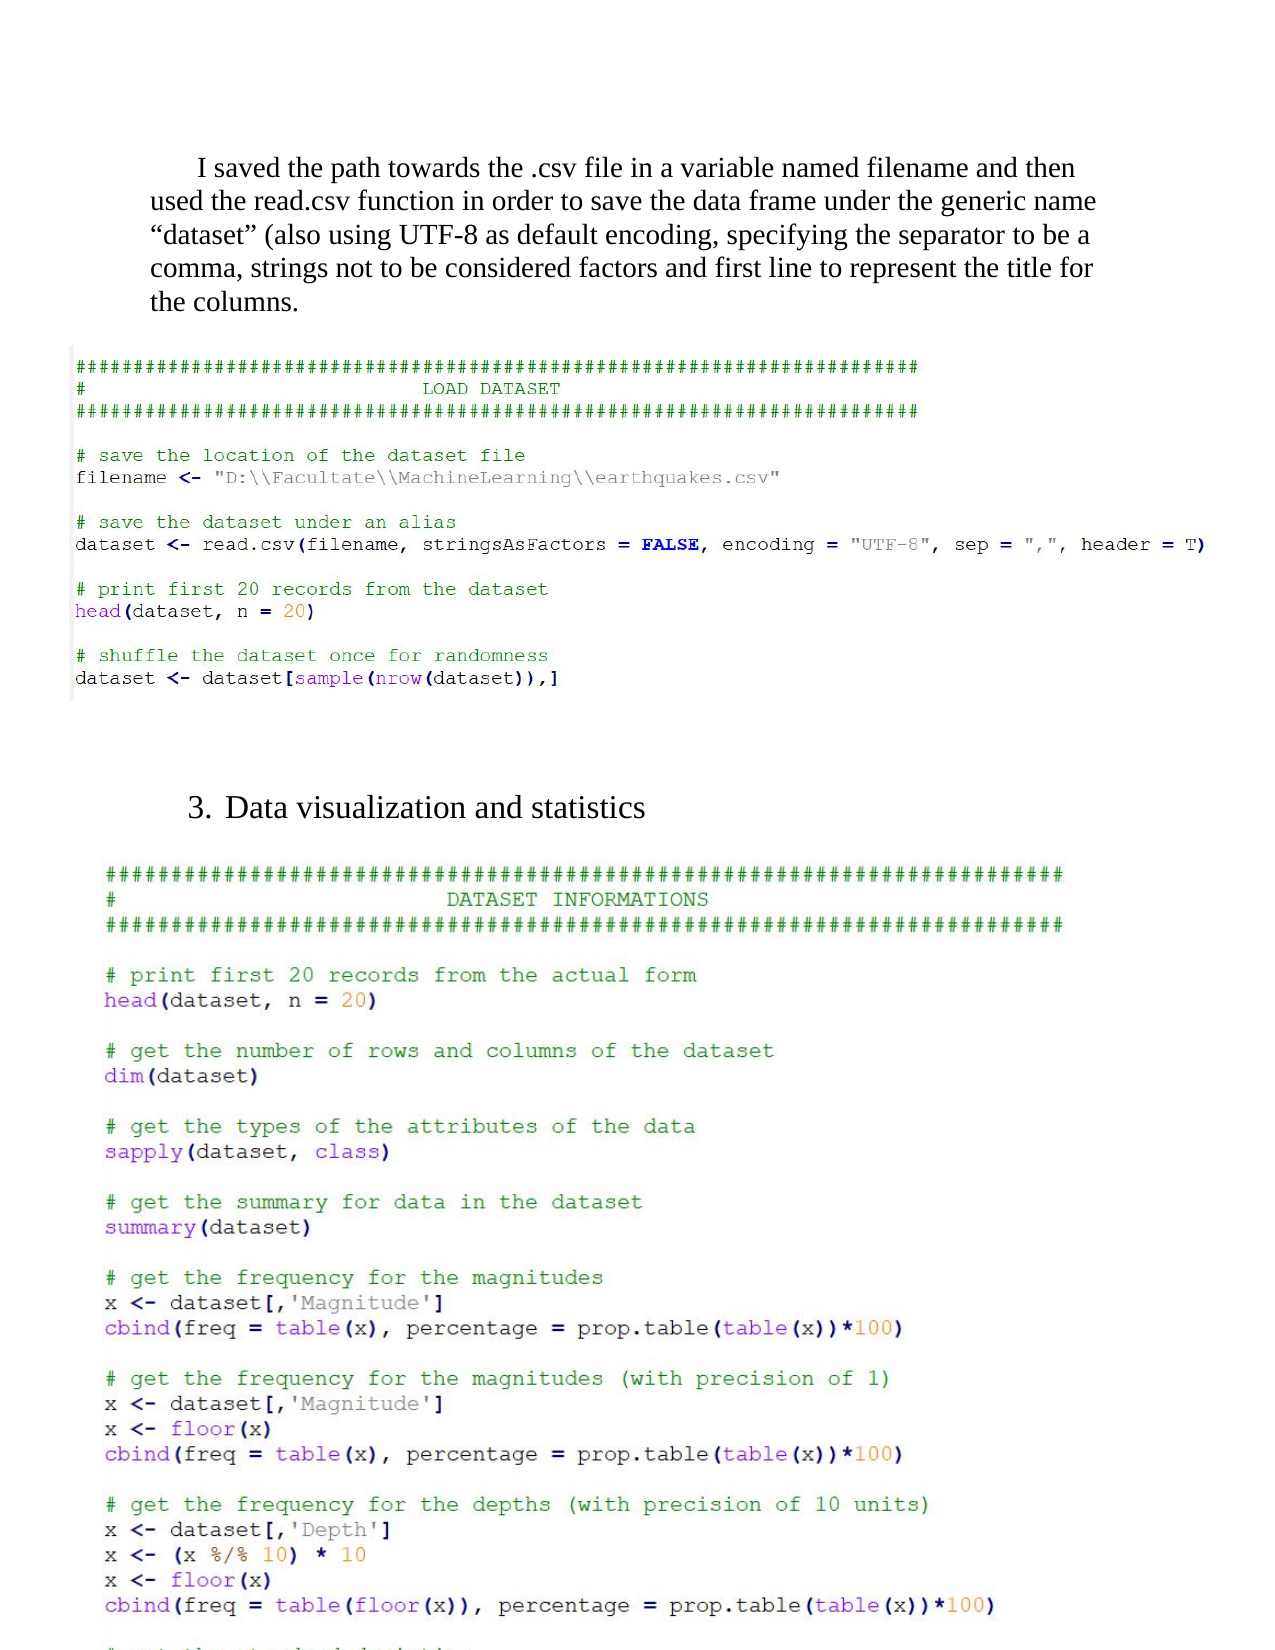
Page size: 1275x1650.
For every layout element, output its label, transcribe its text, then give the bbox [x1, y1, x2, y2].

picture [102, 850, 1128, 1650]
picture [69, 345, 1214, 701]
list Data visualization and statistics [187, 787, 1125, 825]
text I saved the path towards the .csv file in a variable named filename and then used the read.csv function in order to save the data frame under the generic name “dataset” (also using UTF-8 as default encoding, specifying the separator to be a comma, strings not to be considered factors and first line to represent the title for the columns. [150, 150, 1125, 318]
